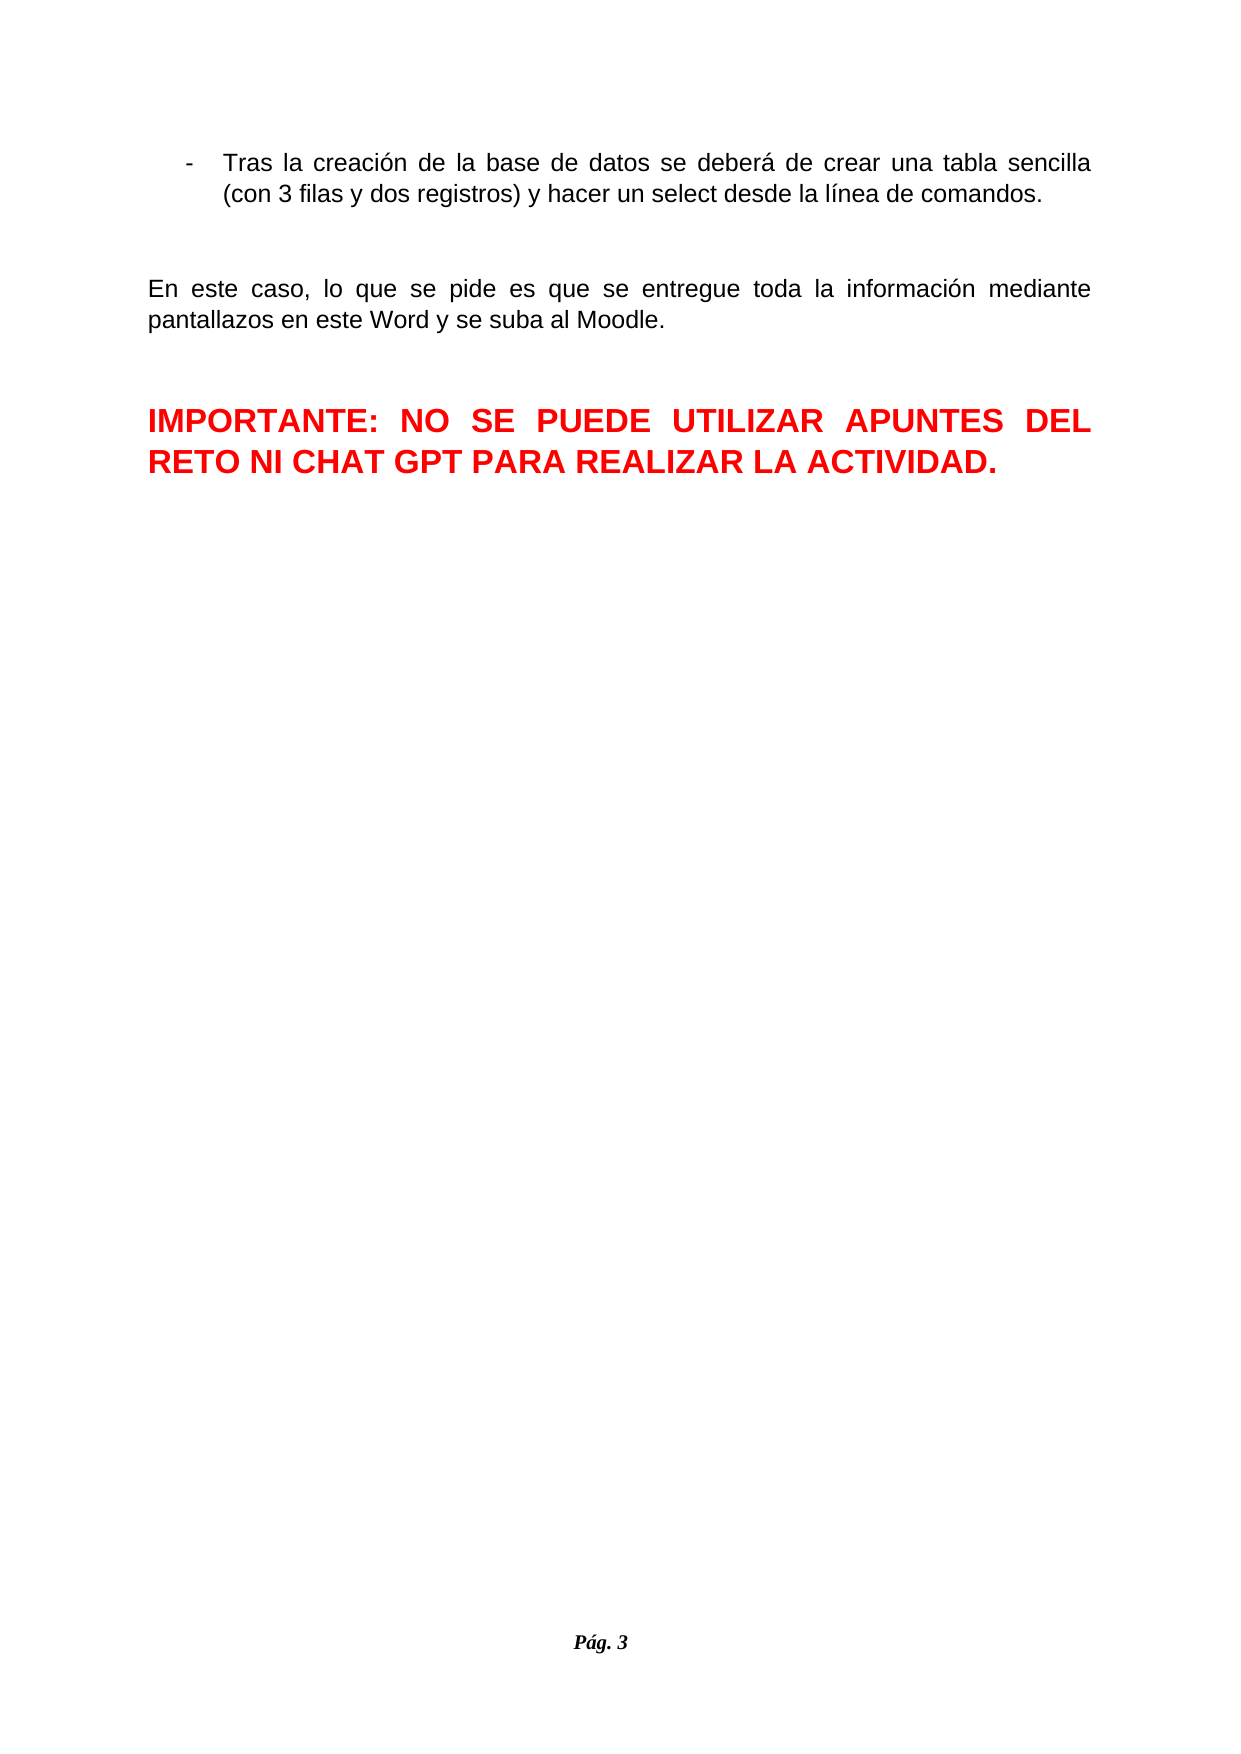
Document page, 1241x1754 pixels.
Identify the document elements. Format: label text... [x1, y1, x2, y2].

list Tras la creación de la base de datos se deberá de crear una tabla sencilla (con 3 filas y dos registros) y hacer un select desde la línea de comandos. [185, 148, 1092, 207]
text En este caso, lo que se pide es que se entregue toda la información mediante pantallazos en este Word y se suba al Moodle. [148, 303, 1092, 334]
text IMPORTANTE: NO SE PUEDE UTILIZAR APUNTES DEL RETO NI CHAT GPT PARA REALIZAR LA ACTIVIDAD. [148, 439, 1092, 481]
